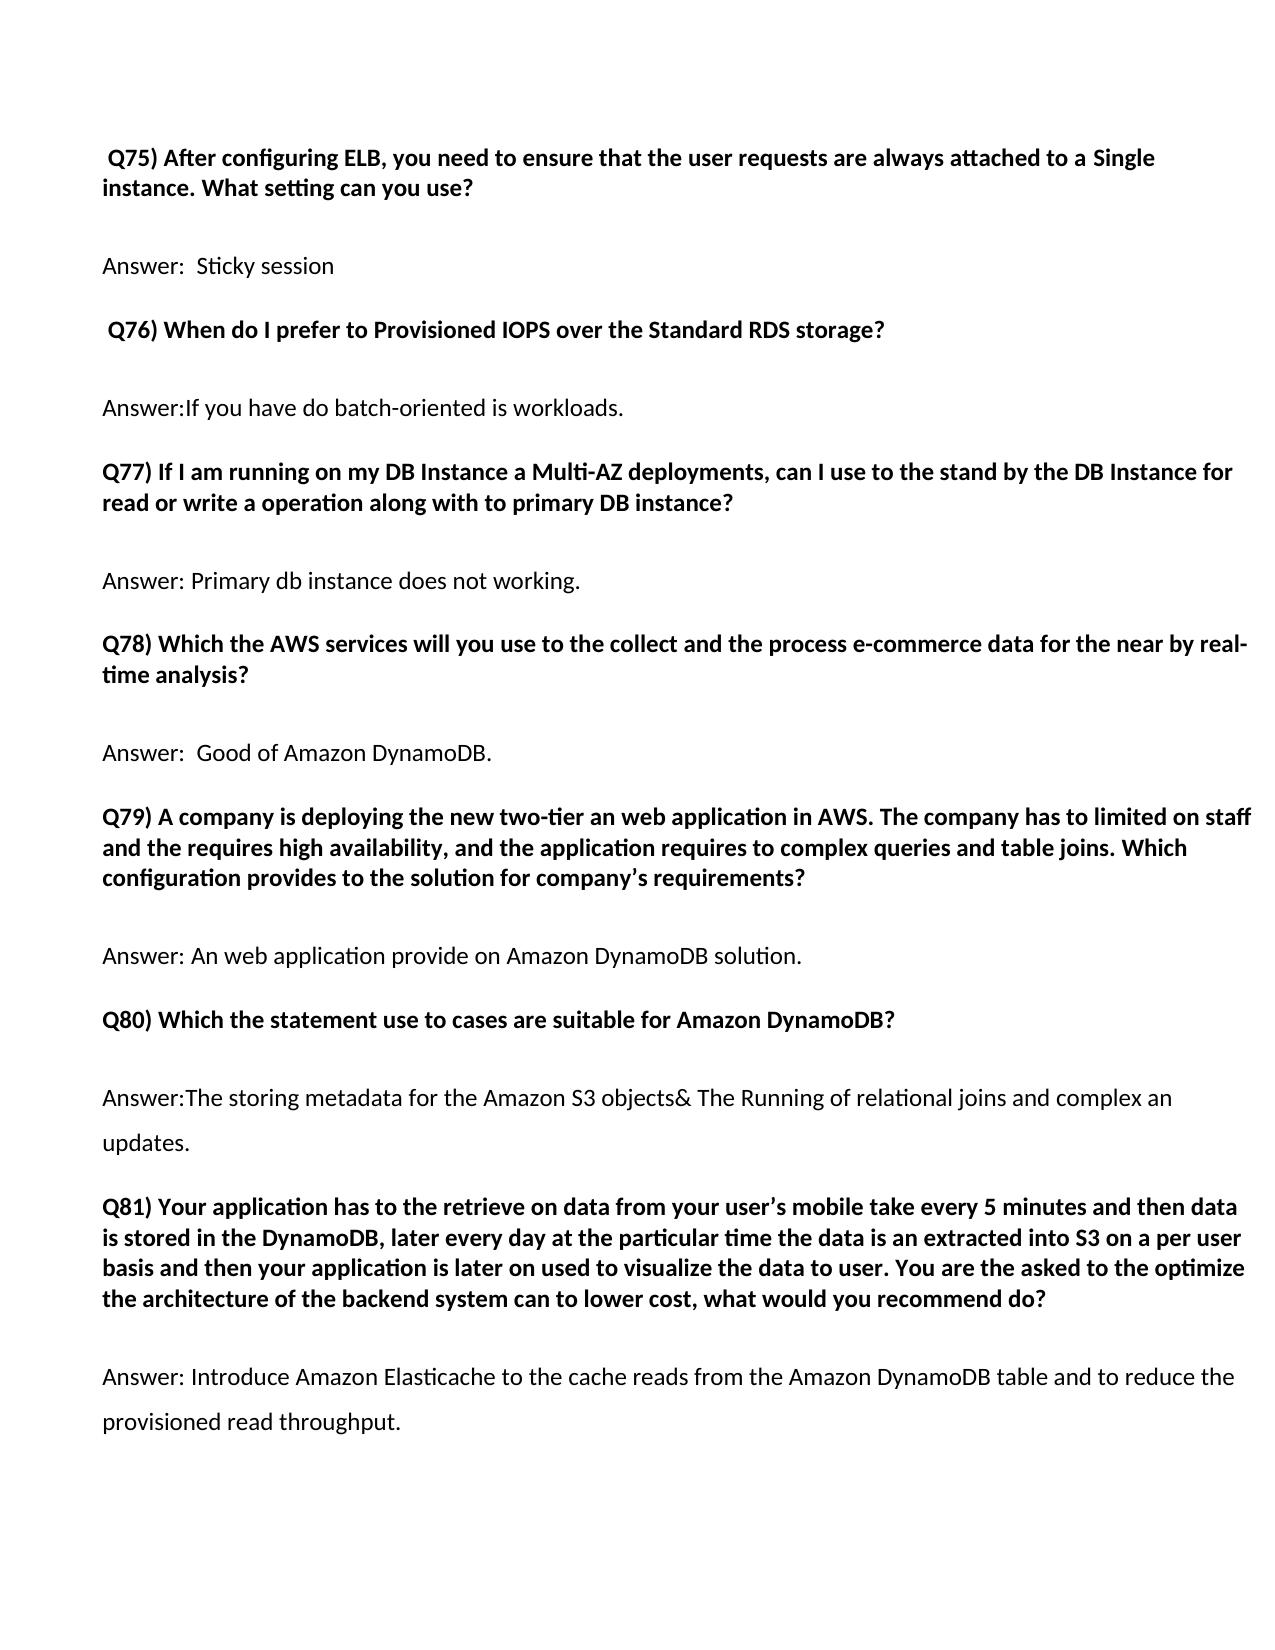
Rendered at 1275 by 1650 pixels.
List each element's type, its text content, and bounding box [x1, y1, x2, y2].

subtitle Q76) When do I prefer to Provisioned IOPS over the Standard RDS storage? [102, 314, 1254, 345]
text Answer: Sticky session [102, 236, 1254, 281]
subtitle Q80) Which the statement use to cases are suitable for Amazon DynamoDB? [102, 1004, 1254, 1035]
text Answer: Primary db instance does not working. [102, 550, 1254, 595]
subtitle Q77) If I am running on my DB Instance a Multi-AZ deployments, can I use to the stand by the DB Instance for read or write a operation along with to primary DB instance? [102, 456, 1254, 517]
text Answer: Introduce Amazon Elasticache to the cache reads from the Amazon DynamoDB table and to reduce the provisioned read throughput. [102, 1346, 1254, 1436]
subtitle Q75) After configuring ELB, you need to ensure that the user requests are always attached to a Single instance. What setting can you use? [102, 142, 1254, 203]
text Answer:If you have do batch-oriented is workloads. [102, 378, 1254, 423]
subtitle Q78) Which the AWS services will you use to the collect and the process e-commerce data for the near by real-time analysis? [102, 629, 1254, 690]
text Answer:The storing metadata for the Amazon S3 objects& The Running of relational joins and complex an updates. [102, 1068, 1254, 1158]
subtitle Q81) Your application has to the retrieve on data from your user’s mobile take every 5 minutes and then data is stored in the DynamoDB, later every day at the particular time the data is an extracted into S3 on a per user basis and then your application is later on used to visualize the data to user. You are the asked to the optimize the architecture of the backend system can to lower cost, what would you recommend do? [102, 1191, 1254, 1313]
text Answer: An web application provide on Amazon DynamoDB solution. [102, 926, 1254, 971]
text Answer: Good of Amazon DynamoDB. [102, 723, 1254, 768]
subtitle Q79) A company is deploying the new two-tier an web application in AWS. The company has to limited on staff and the requires high availability, and the application requires to complex queries and table joins. Which configuration provides to the solution for company’s requirements? [102, 801, 1254, 893]
